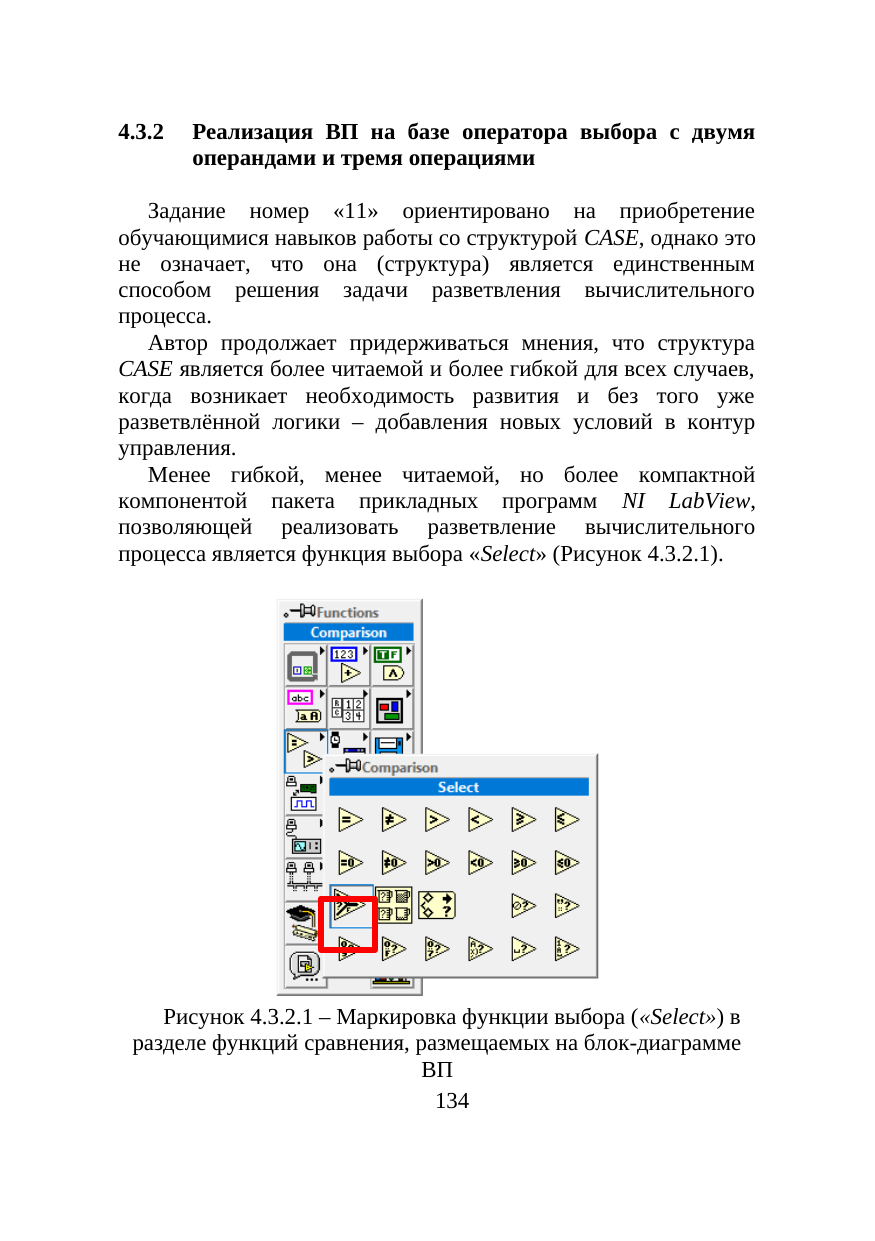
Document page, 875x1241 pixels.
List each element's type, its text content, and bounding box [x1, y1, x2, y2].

picture [272, 592, 603, 1003]
text Рисунок 4.3.2.1 – Маркировка функции выбора («Select») в разделе функций сравнения, размещаемых на блок-диаграмме ВП [118, 1003, 756, 1082]
text Автор продолжает придерживаться мнения, что структура CASE является более читаемой и более гибкой для всех случаев, когда возникает необходимость развития и без того уже разветвлённой логики – добавления новых условий в контур управления. [118, 329, 756, 461]
text Менее гибкой, менее читаемой, но более компактной компонентой пакета прикладных программ NI LabView, позволяющей реализовать разветвление вычислительного процесса является функция выбора «Select» (Рисунок 4.3.2.1). [118, 461, 756, 566]
text Задание номер «11» ориентировано на приобретение обучающимися навыков работы со структурой CASE, однако это не означает, что она (структура) является единственным способом решения задачи разветвления вычислительного процесса. [118, 197, 756, 329]
subtitle 4.3.2 Реализация ВП на базе оператора выбора с двумя операндами и тремя операциями [118, 118, 756, 171]
